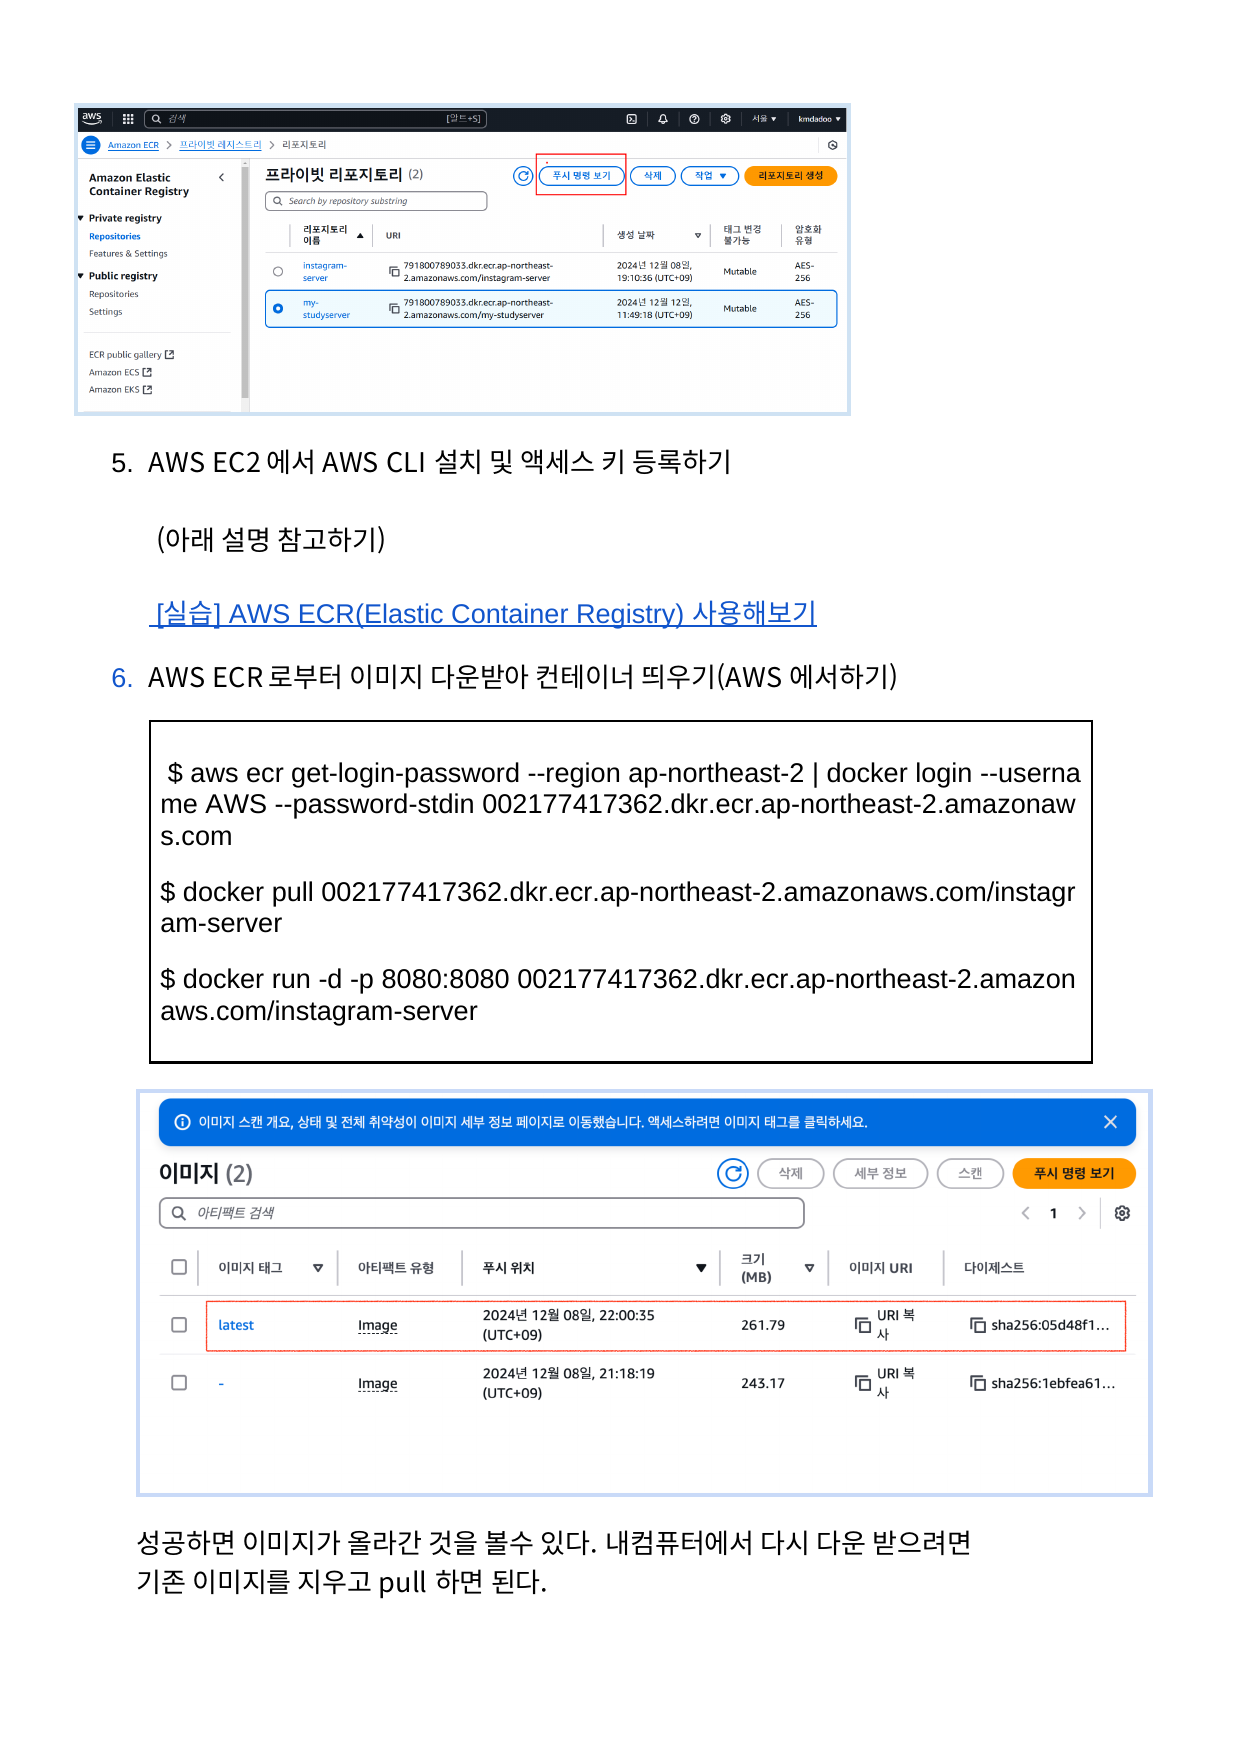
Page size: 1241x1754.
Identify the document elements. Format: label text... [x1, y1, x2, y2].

list AWS EC2에서 AWS CLI 설치 및 액세스 키 등록하기 (아래 설명 참고하기) [실습] AWS ECR(Elastic Container Registry) 사용해보기 [111, 441, 1090, 656]
picture [140, 1093, 1148, 1493]
table_header $ aws ecr get-login-password --region ap-northeast-2 | docker login --username AWS --password-stdin 002177417362.dkr.ecr.ap-northeast-2.amazonaws.com $ docker pull 002177417362.dkr.ecr.ap-northeast-2.amazonaws.com/instagram-server $ docker run -d -p 8080:8080 002177417362.dkr.ecr.ap-northeast-2.amazonaws.com/instagram-server [151, 722, 1091, 1061]
text 성공하면 이미지가 올라간 것을 볼수 있다. 내컴퓨터에서 다시 다운 받으려면 기존 이미지를 지우고 pull 하면 된다. [136, 1522, 1028, 1600]
picture [78, 108, 847, 412]
list AWS ECR로부터 이미지 다운받아 컨테이너 띄우기(AWS 에서하기) [111, 656, 1090, 695]
